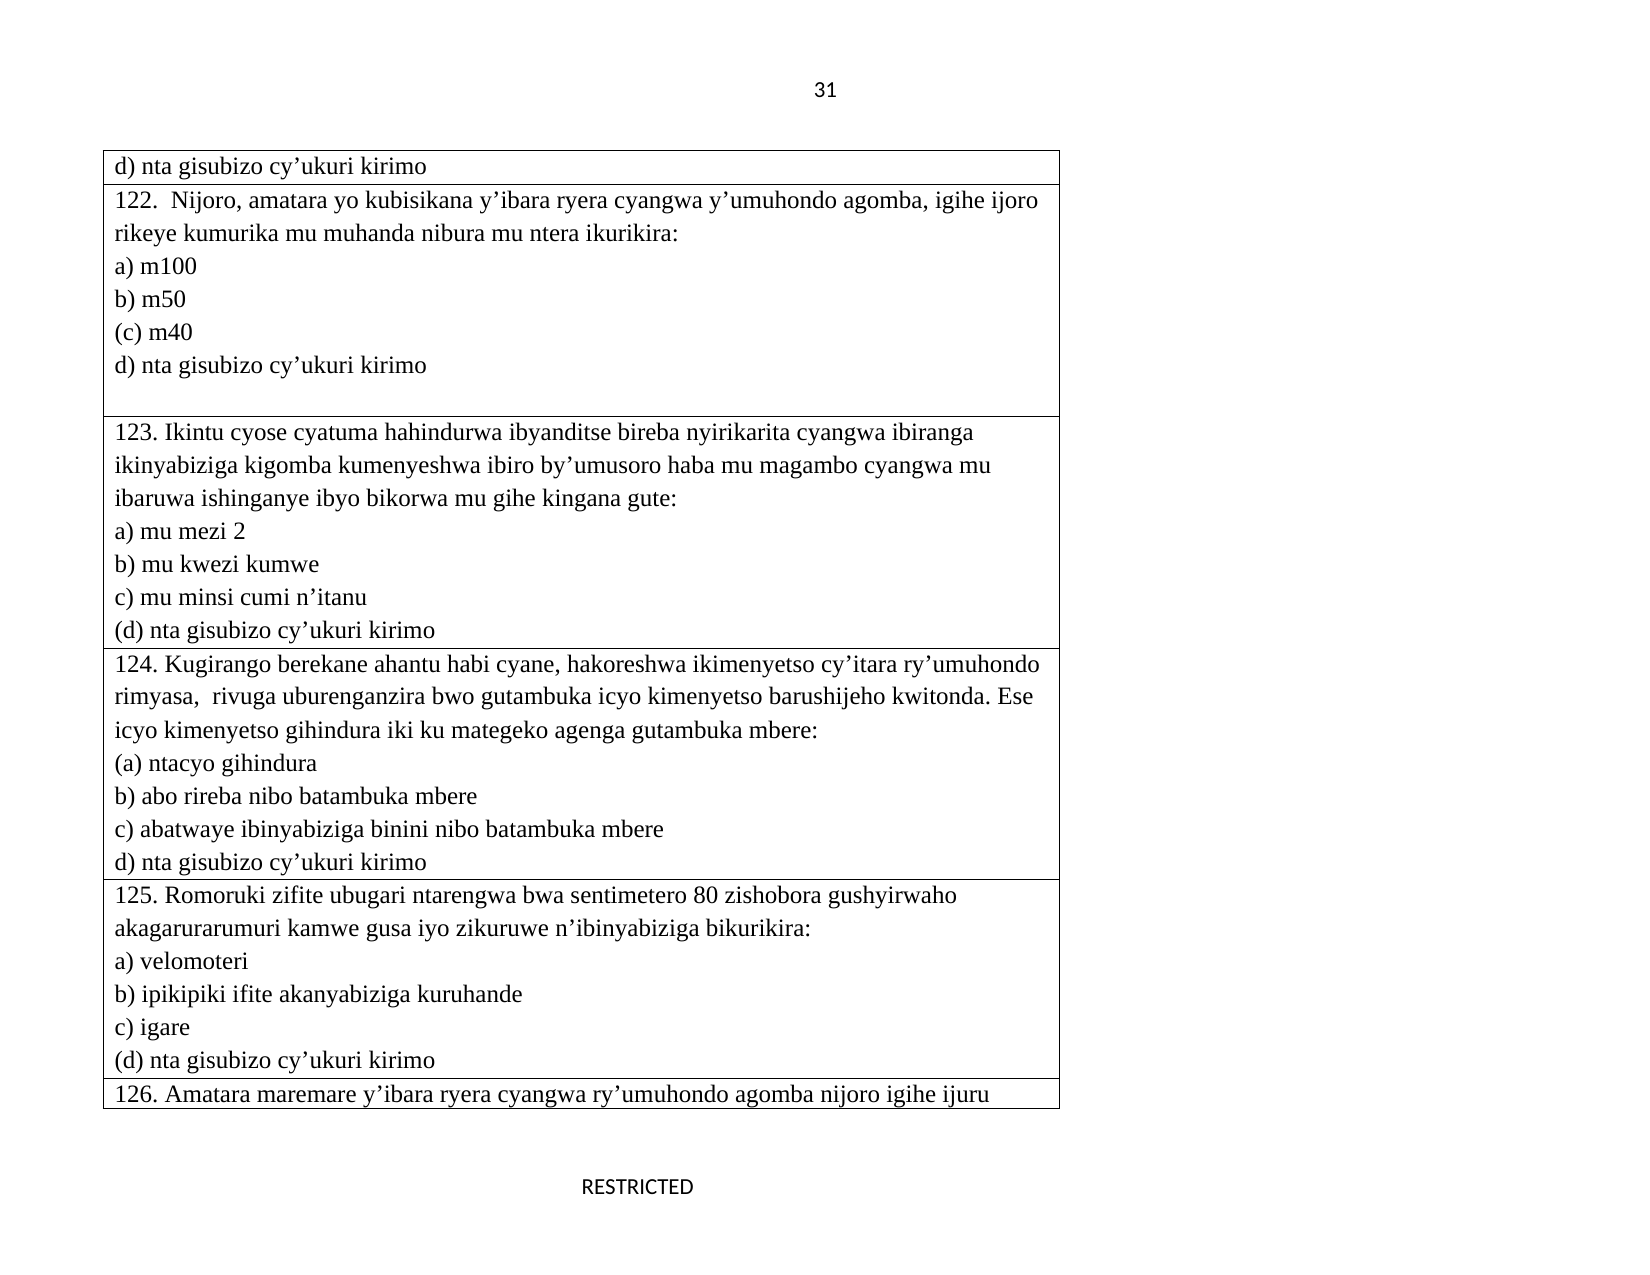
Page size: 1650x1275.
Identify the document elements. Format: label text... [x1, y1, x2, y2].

table_cell 125. Romoruki zifite ubugari ntarengwa bwa sentimetero 80 zishobora gushyirwaho akagarurarumuri kamwe gusa iyo zikuruwe n’ibinyabiziga bikurikira: a) velomoteri b) ipikipiki ifite akanyabiziga kuruhande c) igare (d) nta gisubizo cy’ukuri kirimo [104, 880, 1059, 1078]
table_cell 122. Nijoro, amatara yo kubisikana y’ibara ryera cyangwa y’umuhondo agomba, igihe ijoro rikeye kumurika mu muhanda nibura mu ntera ikurikira: a) m100 b) m50 (c) m40 d) nta gisubizo cy’ukuri kirimo [104, 185, 1059, 416]
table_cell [104, 151, 1059, 184]
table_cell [104, 1079, 1059, 1108]
table_cell 123. Ikintu cyose cyatuma hahindurwa ibyanditse bireba nyirikarita cyangwa ibiranga ikinyabiziga kigomba kumenyeshwa ibiro by’umusoro haba mu magambo cyangwa mu ibaruwa ishinganye ibyo bikorwa mu gihe kingana gute: a) mu mezi 2 b) mu kwezi kumwe c) mu minsi cumi n’itanu (d) nta gisubizo cy’ukuri kirimo [104, 417, 1059, 648]
table_cell 124. Kugirango berekane ahantu habi cyane, hakoreshwa ikimenyetso cy’itara ry’umuhondo rimyasa, rivuga uburenganzira bwo gutambuka icyo kimenyetso barushijeho kwitonda. Ese icyo kimenyetso gihindura iki ku mategeko agenga gutambuka mbere: (a) ntacyo gihindura b) abo rireba nibo batambuka mbere c) abatwaye ibinyabiziga binini nibo batambuka mbere d) nta gisubizo cy’ukuri kirimo [104, 649, 1059, 879]
